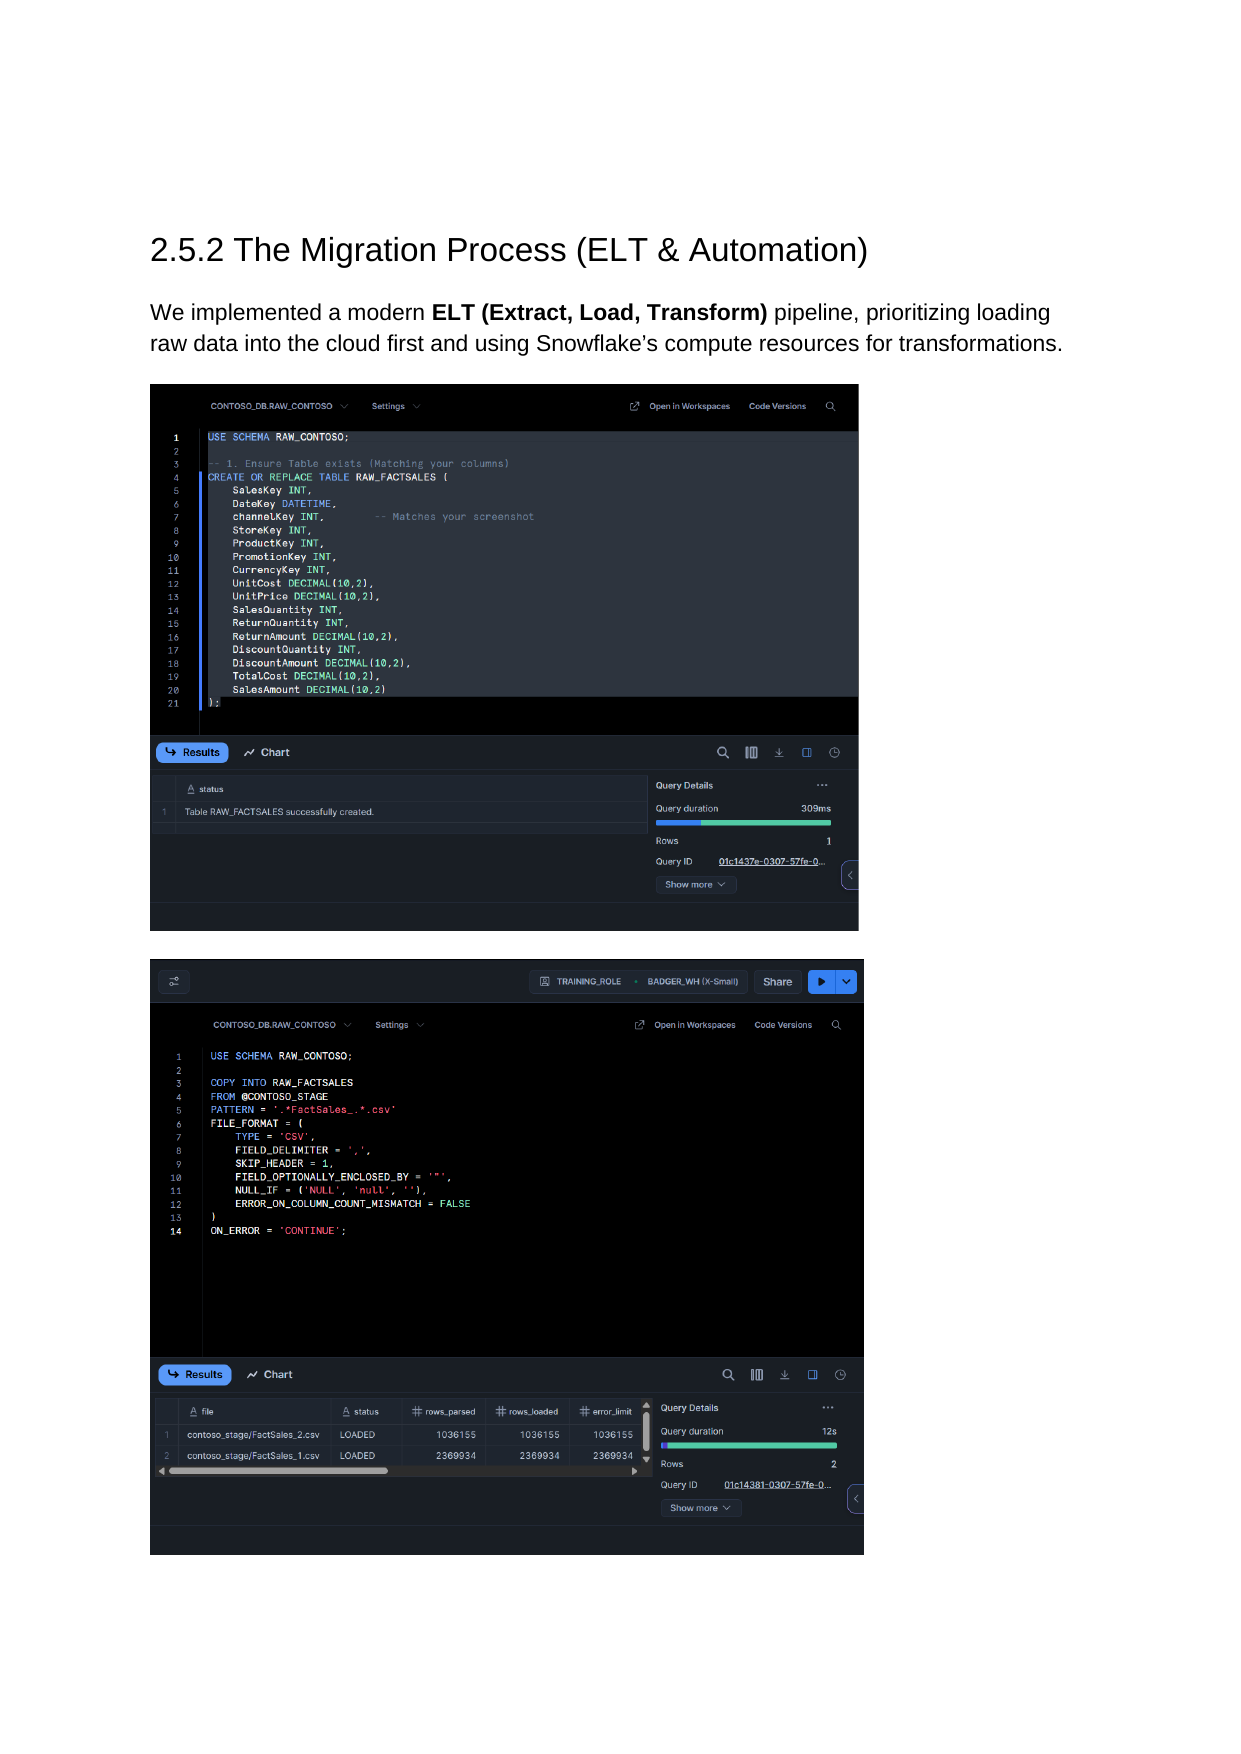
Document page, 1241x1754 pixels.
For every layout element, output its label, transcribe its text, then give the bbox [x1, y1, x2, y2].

picture [150, 384, 859, 931]
subtitle 2.5.2 The Migration Process (ELT & Automation) [150, 230, 1090, 269]
text We implemented a modern ELT (Extract, Load, Transform) pipeline, prioritizing loading raw data into the cloud first and using Snowflake’s compute resources for transformations. [150, 299, 1090, 356]
picture [150, 959, 864, 1555]
